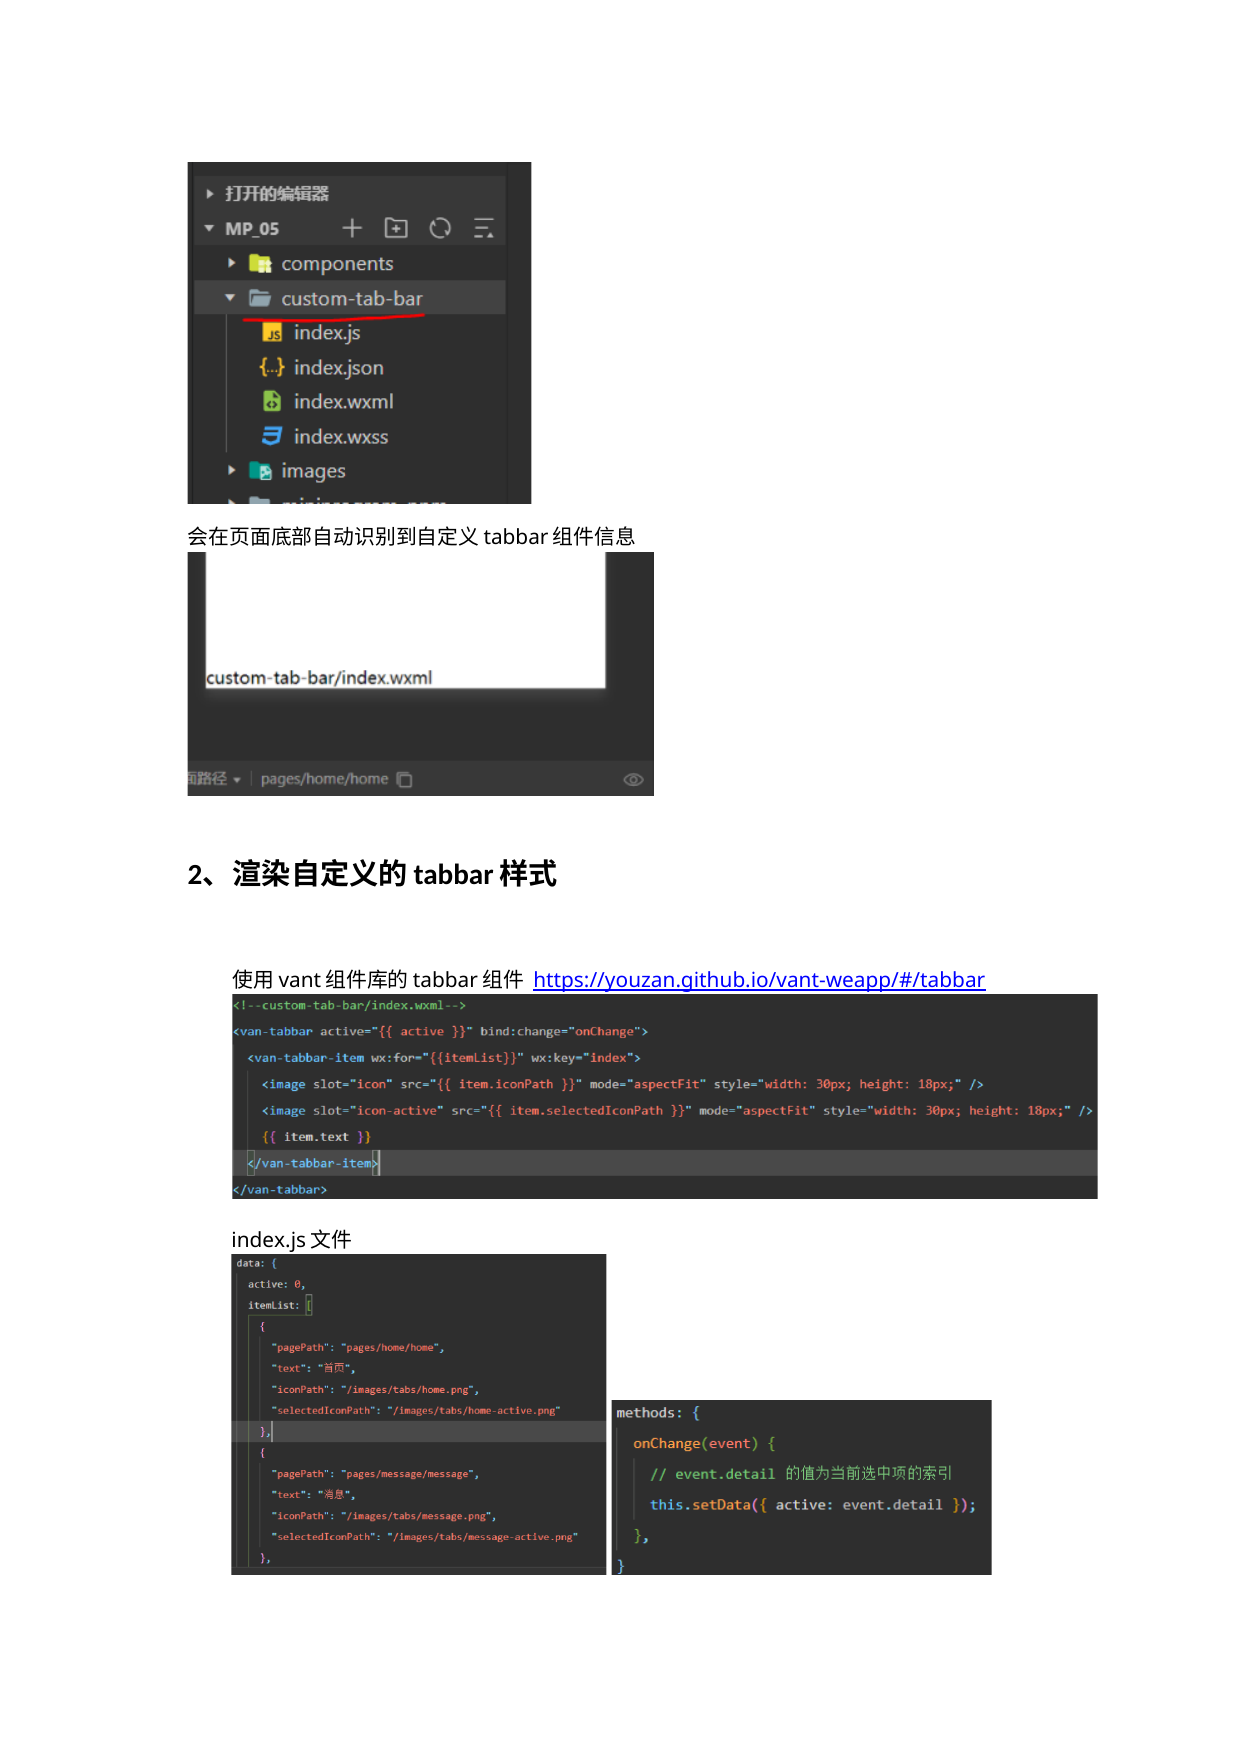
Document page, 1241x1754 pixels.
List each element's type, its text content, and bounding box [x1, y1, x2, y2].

picture [187, 552, 654, 796]
text 会在页面底部自动识别到自定义tabbar组件信息 [187, 519, 1053, 552]
picture [611, 1400, 992, 1575]
text index.js文件 [187, 1222, 1053, 1254]
picture [231, 1254, 607, 1575]
picture [187, 162, 532, 504]
list 使用vant组件库的tabbar组件 https://youzan.github.io/vant-weapp/#/tabbar [232, 962, 1053, 994]
subtitle 渲染自定义的tabbar样式 [187, 839, 1053, 904]
picture [232, 994, 1098, 1199]
